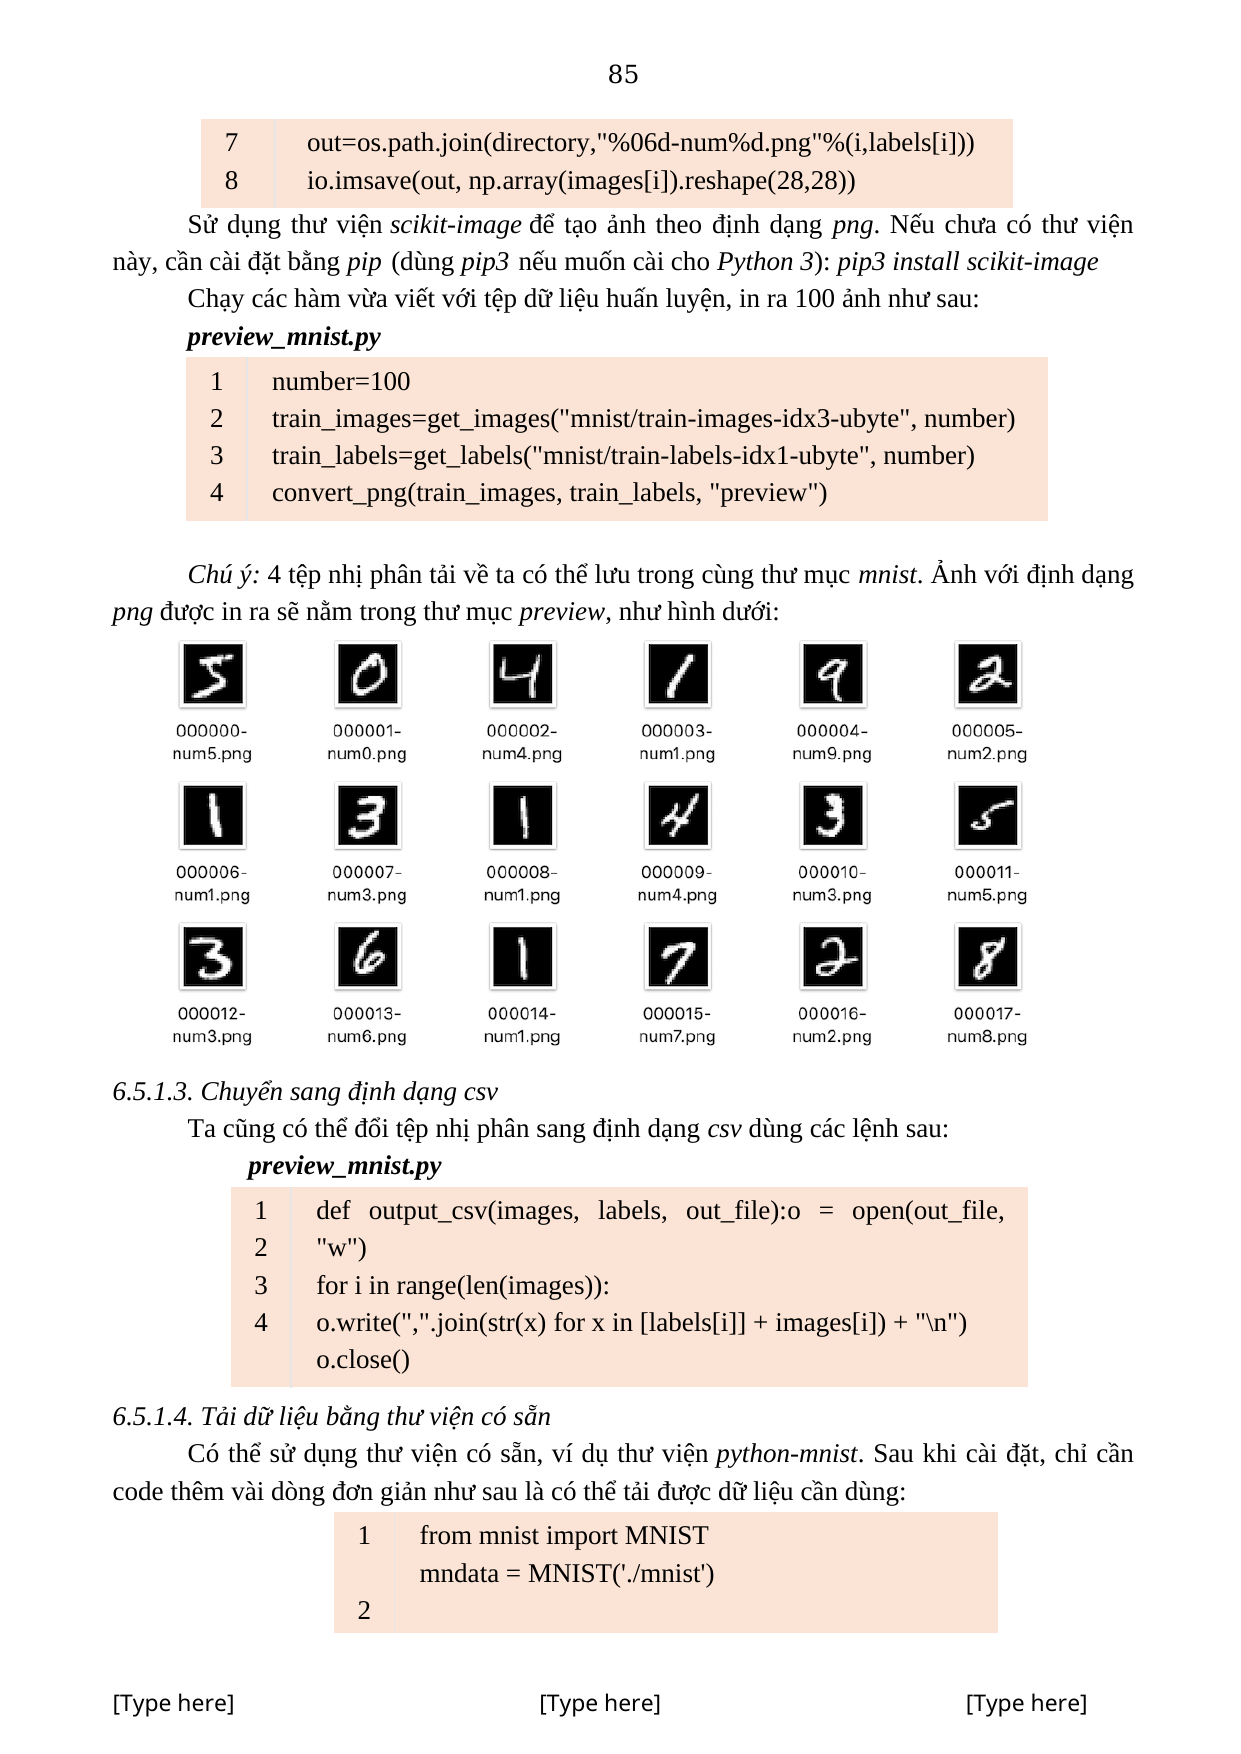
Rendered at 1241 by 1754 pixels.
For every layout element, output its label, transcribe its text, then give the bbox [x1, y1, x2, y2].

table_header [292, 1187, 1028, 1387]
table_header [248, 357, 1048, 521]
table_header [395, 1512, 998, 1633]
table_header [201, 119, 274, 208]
text Sử dụng thư viện scikit-image để tạo ảnh theo định dạng png. Nếu chưa có thư viện này, cần cài đặt bằng pip (dùng pip3 nếu muốn cài cho Python 3): pip3 install scikit-image [112, 208, 1134, 276]
text Chạy các hàm vừa viết với tệp dữ liệu huấn luyện, in ra 100 ảnh như sau: [112, 282, 1134, 314]
picture [142, 632, 1061, 1057]
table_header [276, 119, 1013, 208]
text Chú ý: 4 tệp nhị phân tải về ta có thể lưu trong cùng thư mục mnist. Ảnh với định dạng png được in ra sẽ nằm trong thư mục preview, như hình dưới: [112, 558, 1134, 626]
text preview_mnist.py [112, 1149, 1134, 1181]
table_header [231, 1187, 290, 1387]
text 6.5.1.4. Tải dữ liệu bằng thư viện có sẵn [112, 1400, 1134, 1431]
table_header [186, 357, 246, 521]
text Có thể sử dụng thư viện có sẵn, ví dụ thư viện python-mnist. Sau khi cài đặt, chỉ cần code thêm vài dòng đơn giản như sau là có thể tải được dữ liệu cần dùng: [112, 1437, 1134, 1506]
text 6.5.1.3. Chuyển sang định dạng csv [112, 1075, 1134, 1106]
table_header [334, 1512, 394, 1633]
text preview_mnist.py [112, 320, 1134, 351]
text Ta cũng có thể đổi tệp nhị phân sang định dạng csv dùng các lệnh sau: [112, 1112, 1134, 1143]
